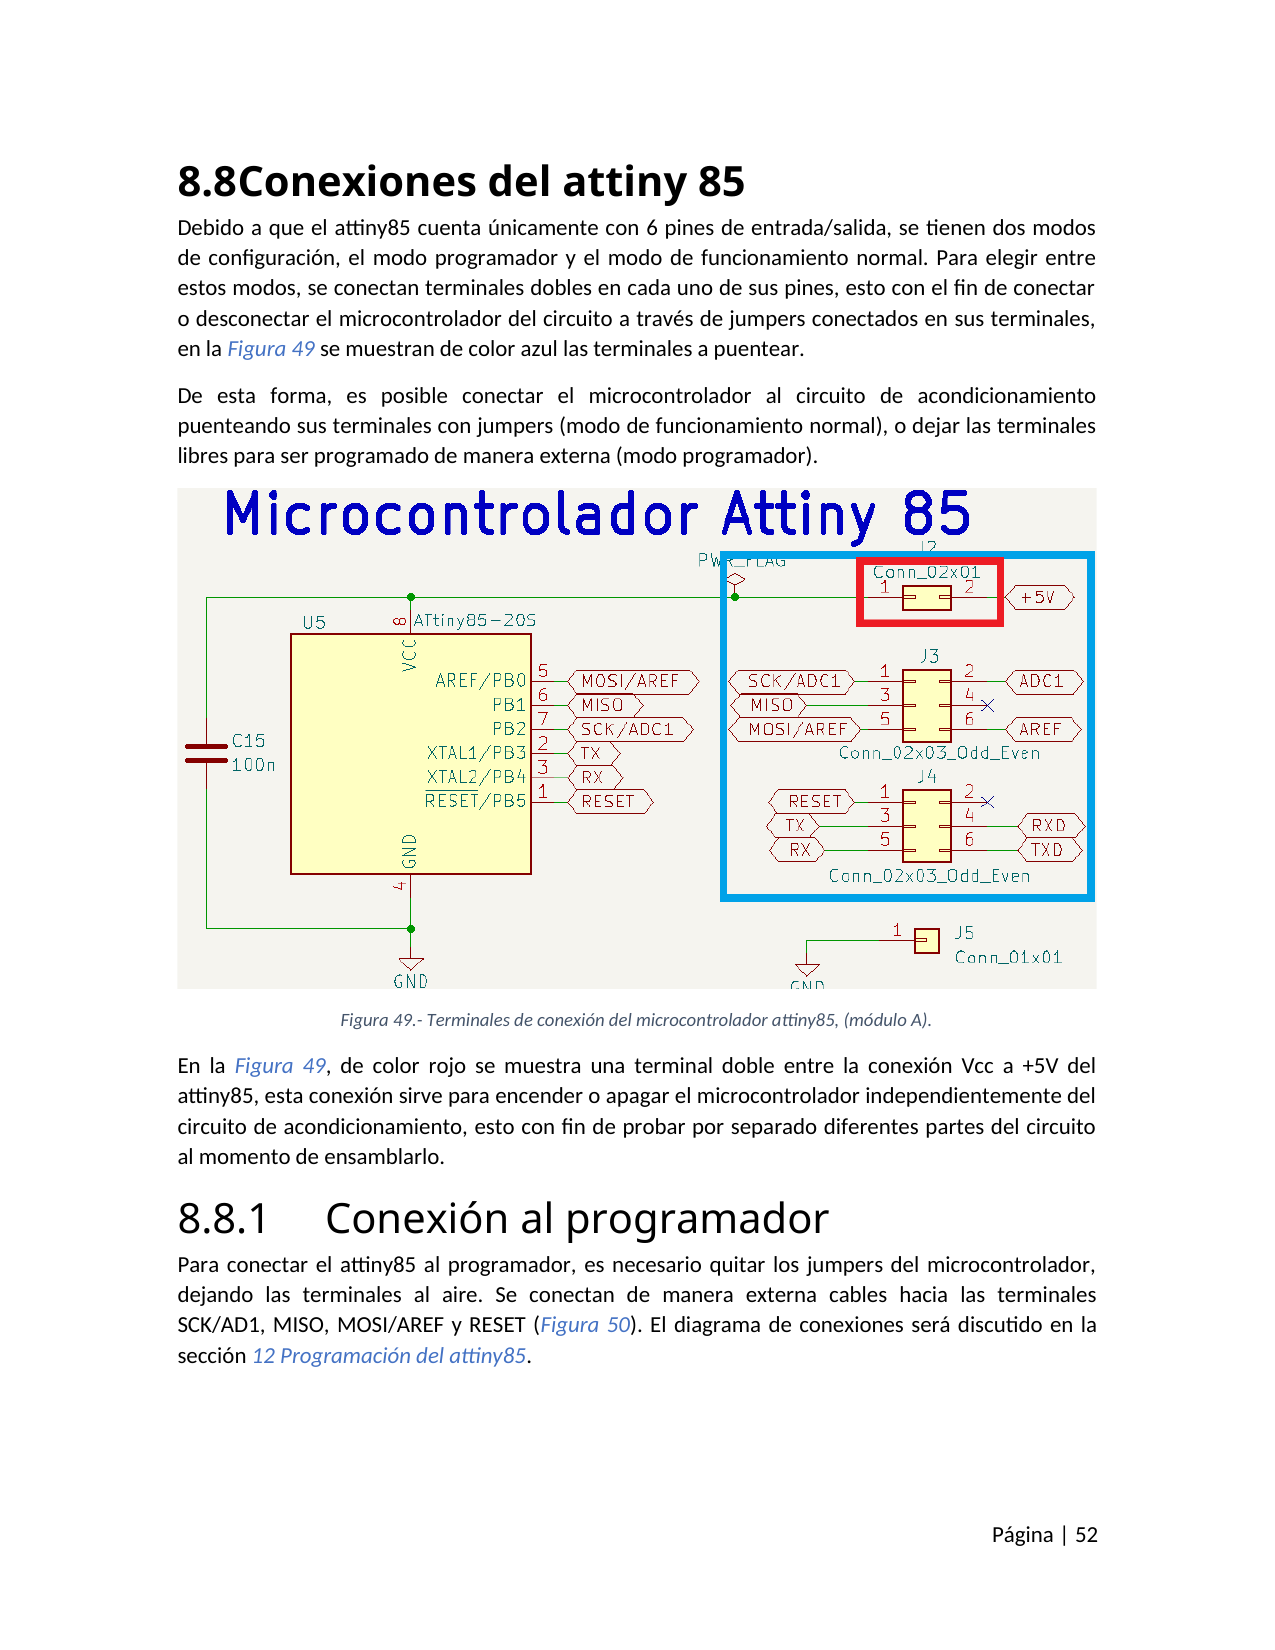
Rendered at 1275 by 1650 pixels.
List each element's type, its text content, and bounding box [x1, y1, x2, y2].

text Debido a que el attiny85 cuenta únicamente con 6 pines de entrada/salida, se tienen dos modos de configuración, el modo programador y el modo de funcionamiento normal. Para elegir entre estos modos, se conectan terminales dobles en cada uno de sus pines, esto con el fin de conectar o desconectar el microcontrolador del circuito a través de jumpers conectados en sus terminales, en la Figura 51 se muestran de color azul las terminales a puentear. [177, 213, 1098, 362]
picture [177, 488, 1097, 989]
subtitle Conexión al programador [177, 1189, 1098, 1246]
text De esta forma, es posible conectar el microcontrolador al circuito de acondicionamiento puenteando sus terminales con jumpers (modo de funcionamiento normal), o dejar las terminales libres para ser programado de manera externa (modo programador). [177, 381, 1098, 469]
subtitle Conexiones del attiny 85 [177, 152, 1098, 208]
text Para conectar el attiny85 al programador, es necesario quitar los jumpers del microcontrolador, dejando las terminales al aire. Se conectan de manera externa cables hacia las terminales SCK/AD1, MISO, MOSI/AREF y RESET (Figura 52). El diagrama de conexiones será discutido en la sección 11 Programación del attiny85. [177, 1250, 1098, 1369]
text En la Figura 51, de color rojo se muestra una terminal doble entre la conexión Vcc a +5V del attiny85, esta conexión sirve para encender o apagar el microcontrolador independientemente del circuito de acondicionamiento, esto con fin de probar por separado diferentes partes del circuito al momento de ensamblarlo. [177, 1051, 1098, 1170]
